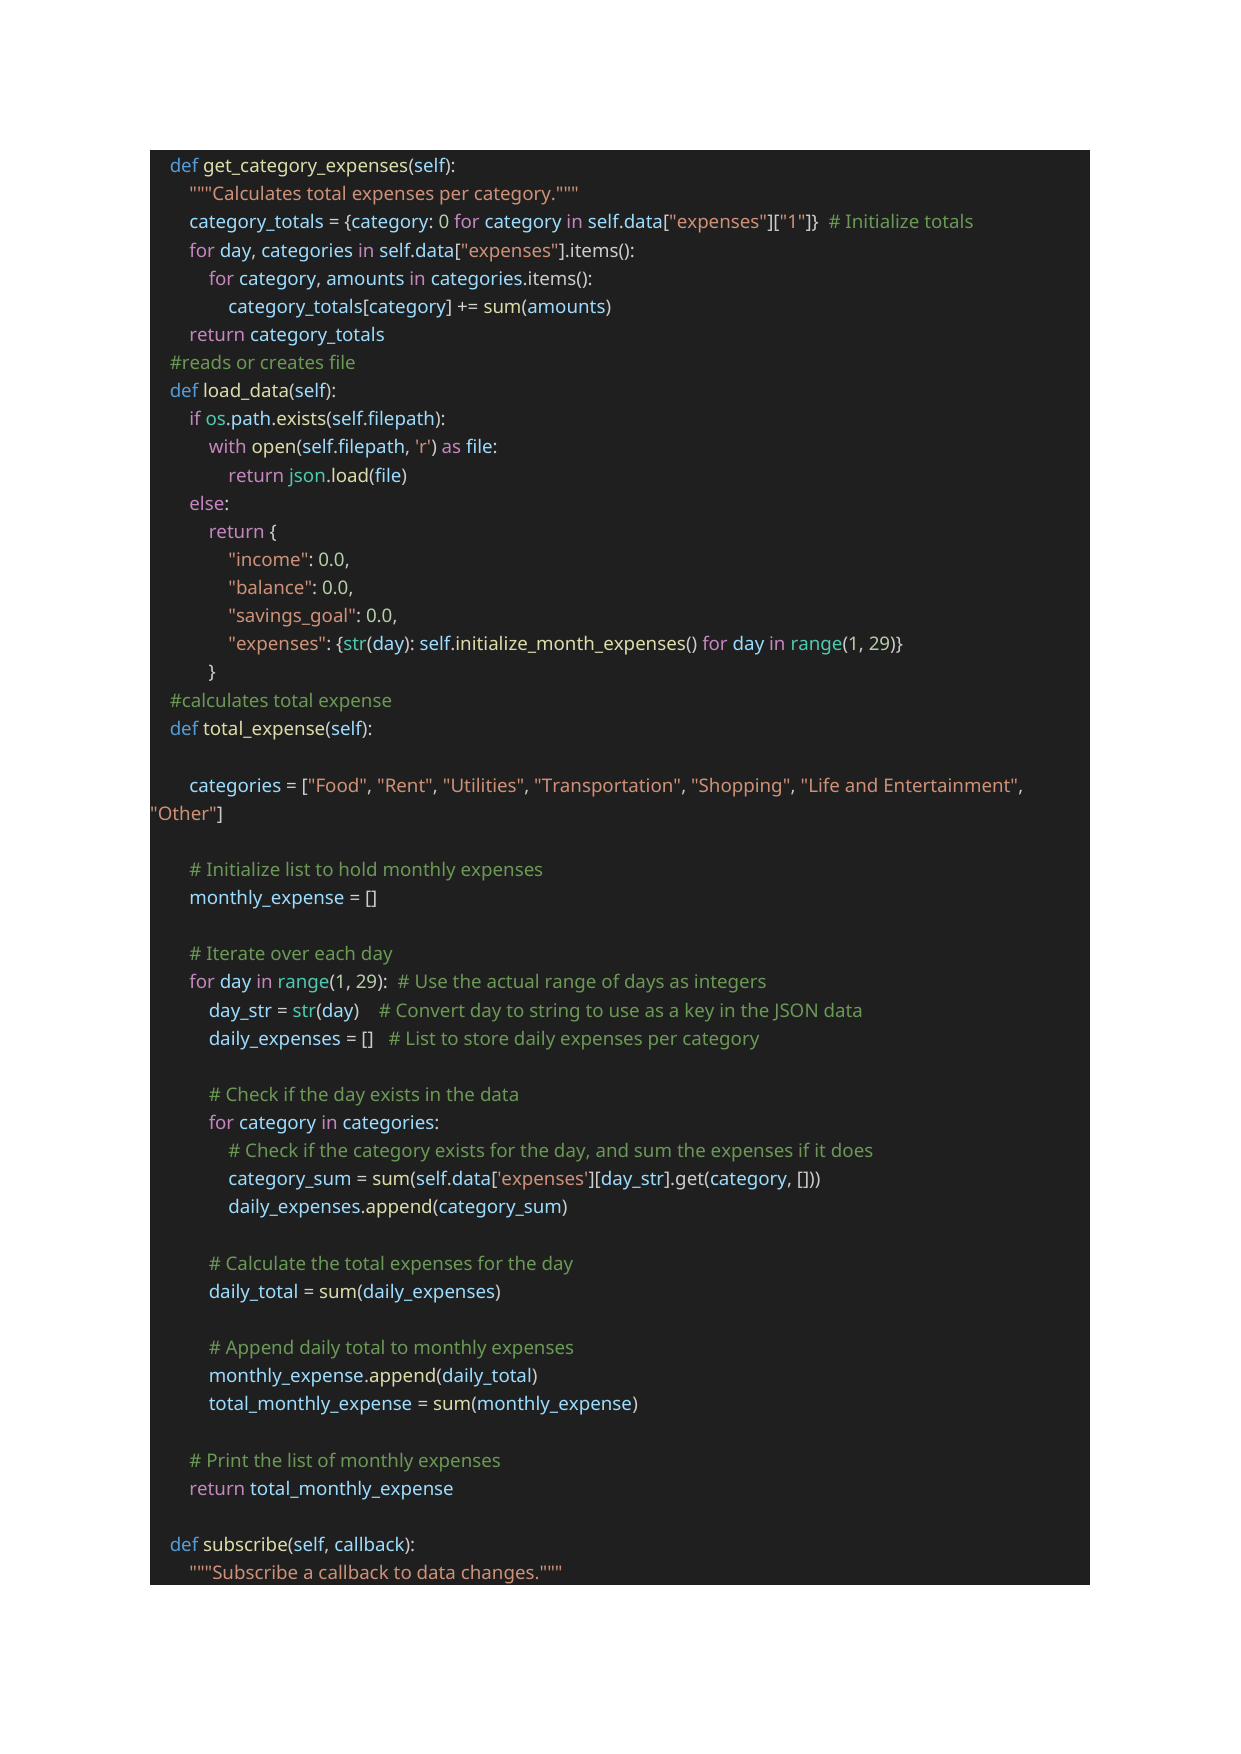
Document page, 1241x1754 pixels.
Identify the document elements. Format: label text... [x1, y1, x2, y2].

text daily_total = sum(daily_expenses) [150, 1276, 1090, 1304]
text day_str = str(day) # Convert day to string to use as a key in the JSON data [150, 994, 1090, 1022]
text daily_expenses.append(category_sum) [150, 1191, 1090, 1219]
text # Check if the day exists in the data [150, 1079, 1090, 1107]
text return category_totals [150, 319, 1090, 347]
text } [150, 656, 1090, 684]
text for category, amounts in categories.items(): [150, 262, 1090, 291]
text monthly_expense = [] [150, 882, 1090, 910]
text monthly_expense.append(daily_total) [150, 1360, 1090, 1388]
text return { [150, 516, 1090, 544]
text "balance": 0.0, [150, 572, 1090, 600]
text # Check if the category exists for the day, and sum the expenses if it does [150, 1135, 1090, 1163]
text "expenses": {str(day): self.initialize_month_expenses() for day in range(1, 29)} [150, 628, 1090, 656]
text for category in categories: [150, 1107, 1090, 1135]
text "savings_goal": 0.0, [150, 600, 1090, 628]
text category_totals[category] += sum(amounts) [150, 291, 1090, 319]
text # Iterate over each day [150, 938, 1090, 966]
text def load_data(self): [150, 375, 1090, 403]
text return json.load(file) [150, 459, 1090, 487]
text def subscribe(self, callback): [150, 1529, 1090, 1557]
text """Subscribe a callback to data changes.""" [150, 1557, 1090, 1585]
text # Calculate the total expenses for the day [150, 1247, 1090, 1276]
text daily_expenses = [] # List to store daily expenses per category [150, 1022, 1090, 1051]
text category_sum = sum(self.data['expenses'][day_str].get(category, [])) [150, 1163, 1090, 1191]
text def get_category_expenses(self): [150, 150, 1090, 178]
text "income": 0.0, [150, 544, 1090, 572]
text #reads or creates file [150, 347, 1090, 375]
text return total_monthly_expense [150, 1472, 1090, 1501]
text #calculates total expense [150, 684, 1090, 712]
text for day, categories in self.data["expenses"].items(): [150, 234, 1090, 262]
text for day in range(1, 29): # Use the actual range of days as integers [150, 966, 1090, 994]
text # Append daily total to monthly expenses [150, 1332, 1090, 1360]
text with open(self.filepath, 'r') as file: [150, 431, 1090, 459]
text # Print the list of monthly expenses [150, 1444, 1090, 1472]
text category_totals = {category: 0 for category in self.data["expenses"]["1"]} # Initialize totals [150, 206, 1090, 234]
text if os.path.exists(self.filepath): [150, 403, 1090, 431]
text categories = ["Food", "Rent", "Utilities", "Transportation", "Shopping", "Life and Entertainment", "Other"] [150, 769, 1090, 826]
text def total_expense(self): [150, 712, 1090, 741]
text total_monthly_expense = sum(monthly_expense) [150, 1388, 1090, 1416]
text # Initialize list to hold monthly expenses [150, 854, 1090, 882]
text """Calculates total expenses per category.""" [150, 178, 1090, 206]
text else: [150, 487, 1090, 516]
